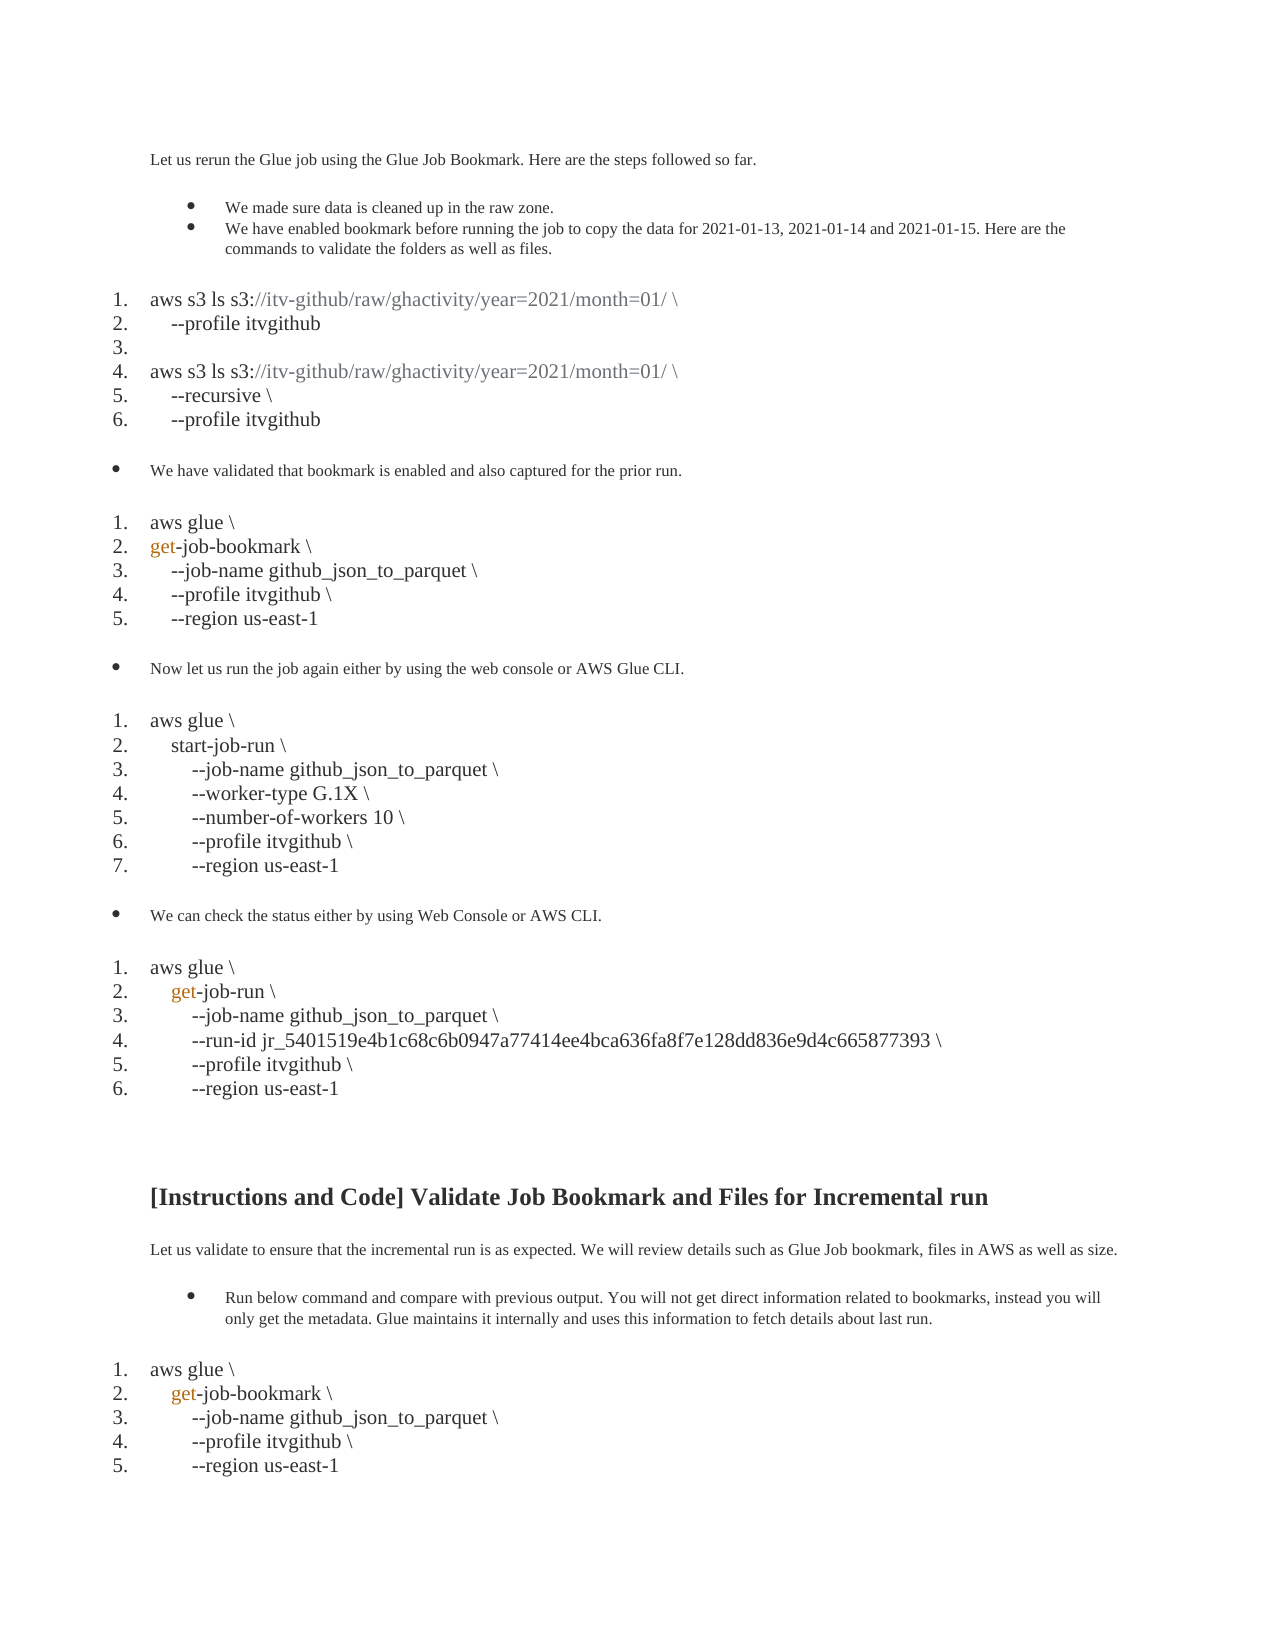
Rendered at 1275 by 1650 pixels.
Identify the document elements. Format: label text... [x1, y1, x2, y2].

list get-job-bookmark \ [112, 534, 1125, 558]
list --run-id jr_5401519e4b1c68c6b0947a77414ee4bca636fa8f7e128dd836e9d4c665877393 \ [112, 1027, 1125, 1052]
list Run below command and compare with previous output. You will not get direct information related to bookmarks, instead you will only get the metadata. Glue maintains it internally and uses this information to fetch details about last run. [187, 1288, 1125, 1328]
list We can check the status either by using Web Console or AWS CLI. [112, 906, 1125, 926]
list --number-of-workers 10 \ [112, 805, 1125, 829]
list --profile itvgithub \ [112, 1429, 1125, 1453]
list aws glue \ [112, 510, 1125, 534]
list --job-name github_json_to_parquet \ [112, 1405, 1125, 1429]
list --job-name github_json_to_parquet \ [112, 558, 1125, 582]
list --region us-east-1 [112, 853, 1125, 877]
list We have enabled bookmark before running the job to copy the data for 2021-01-13, 2021-01-14 and 2021-01-15. Here are the commands to validate the folders as well as files. [187, 218, 1125, 258]
list aws glue \ [112, 1357, 1125, 1381]
list --profile itvgithub [112, 407, 1125, 431]
list We made sure data is cleaned up in the raw zone. [187, 198, 1125, 218]
list We have validated that bookmark is enabled and also captured for the prior run. [112, 460, 1125, 481]
list aws s3 ls s3://itv-github/raw/ghactivity/year=2021/month=01/ \ [112, 359, 1125, 383]
text Let us validate to ensure that the incremental run is as expected. We will review details such as Glue Job bookmark, files in AWS as well as size. [150, 1240, 1125, 1259]
list Now let us run the job again either by using the web console or AWS Glue CLI. [112, 659, 1125, 679]
list aws glue \ [112, 708, 1125, 732]
list --profile itvgithub \ [112, 582, 1125, 606]
list --region us-east-1 [112, 1076, 1125, 1100]
text Let us rerun the Glue job using the Glue Job Bookmark. Here are the steps followed so far. [150, 150, 1125, 169]
list --region us-east-1 [112, 1453, 1125, 1477]
list --worker-type G.1X \ [112, 781, 1125, 805]
list aws glue \ [112, 955, 1125, 979]
list --recursive \ [112, 383, 1125, 407]
list --profile itvgithub [112, 311, 1125, 335]
list get-job-run \ [112, 979, 1125, 1003]
list --profile itvgithub \ [112, 829, 1125, 853]
list --profile itvgithub \ [112, 1052, 1125, 1076]
list get-job-bookmark \ [112, 1381, 1125, 1405]
list start-job-run \ [112, 732, 1125, 757]
list --job-name github_json_to_parquet \ [112, 757, 1125, 781]
text [Instructions and Code] Validate Job Bookmark and Files for Incremental run [150, 1182, 1125, 1211]
list --job-name github_json_to_parquet \ [112, 1003, 1125, 1027]
list aws s3 ls s3://itv-github/raw/ghactivity/year=2021/month=01/ \ [112, 287, 1125, 311]
list --region us-east-1 [112, 606, 1125, 630]
